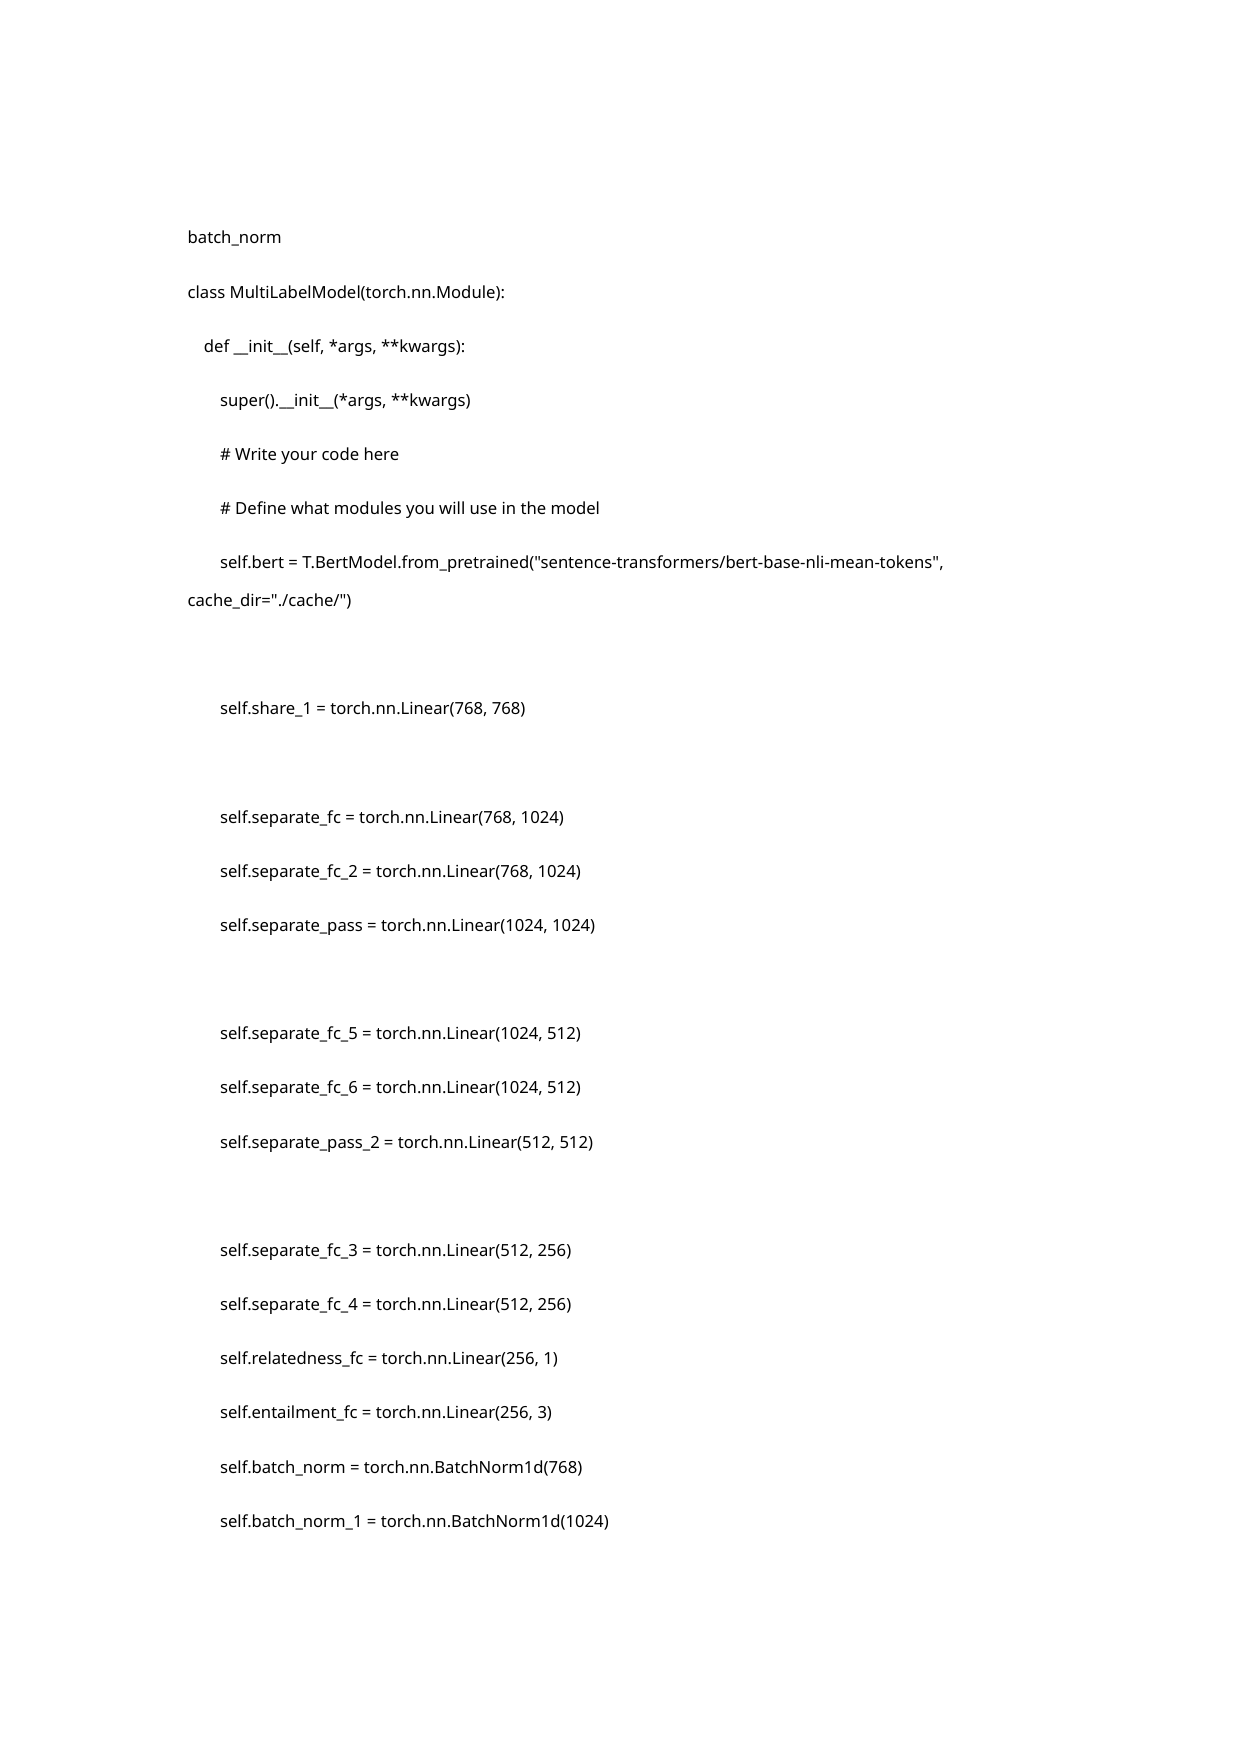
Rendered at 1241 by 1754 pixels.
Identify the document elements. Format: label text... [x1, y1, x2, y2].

text self.bert = T.BertModel.from_pretrained("sentence-transformers/bert-base-nli-mean-tokens", cache_dir="./cache/") [187, 544, 1053, 619]
text self.relatedness_fc = torch.nn.Linear(256, 1) [187, 1339, 1053, 1377]
text batch_norm [187, 219, 1053, 256]
text super().__init__(*args, **kwargs) [187, 381, 1053, 419]
text self.separate_fc_3 = torch.nn.Linear(512, 256) [187, 1231, 1053, 1269]
text class MultiLabelModel(torch.nn.Module): [187, 273, 1053, 310]
text self.entailment_fc = torch.nn.Linear(256, 3) [187, 1394, 1053, 1431]
text def __init__(self, *args, **kwargs): [187, 327, 1053, 364]
text self.batch_norm_1 = torch.nn.BatchNorm1d(1024) [187, 1502, 1053, 1539]
text self.separate_fc_2 = torch.nn.Linear(768, 1024) [187, 852, 1053, 889]
text self.separate_fc_4 = torch.nn.Linear(512, 256) [187, 1285, 1053, 1323]
text # Define what modules you will use in the model [187, 489, 1053, 527]
text # Write your code here [187, 435, 1053, 473]
text self.separate_fc_6 = torch.nn.Linear(1024, 512) [187, 1069, 1053, 1106]
text self.batch_norm = torch.nn.BatchNorm1d(768) [187, 1448, 1053, 1485]
text self.separate_fc_5 = torch.nn.Linear(1024, 512) [187, 1014, 1053, 1052]
text self.share_1 = torch.nn.Linear(768, 768) [187, 689, 1053, 727]
text self.separate_fc = torch.nn.Linear(768, 1024) [187, 798, 1053, 835]
text self.separate_pass_2 = torch.nn.Linear(512, 512) [187, 1123, 1053, 1160]
text self.separate_pass = torch.nn.Linear(1024, 1024) [187, 906, 1053, 944]
